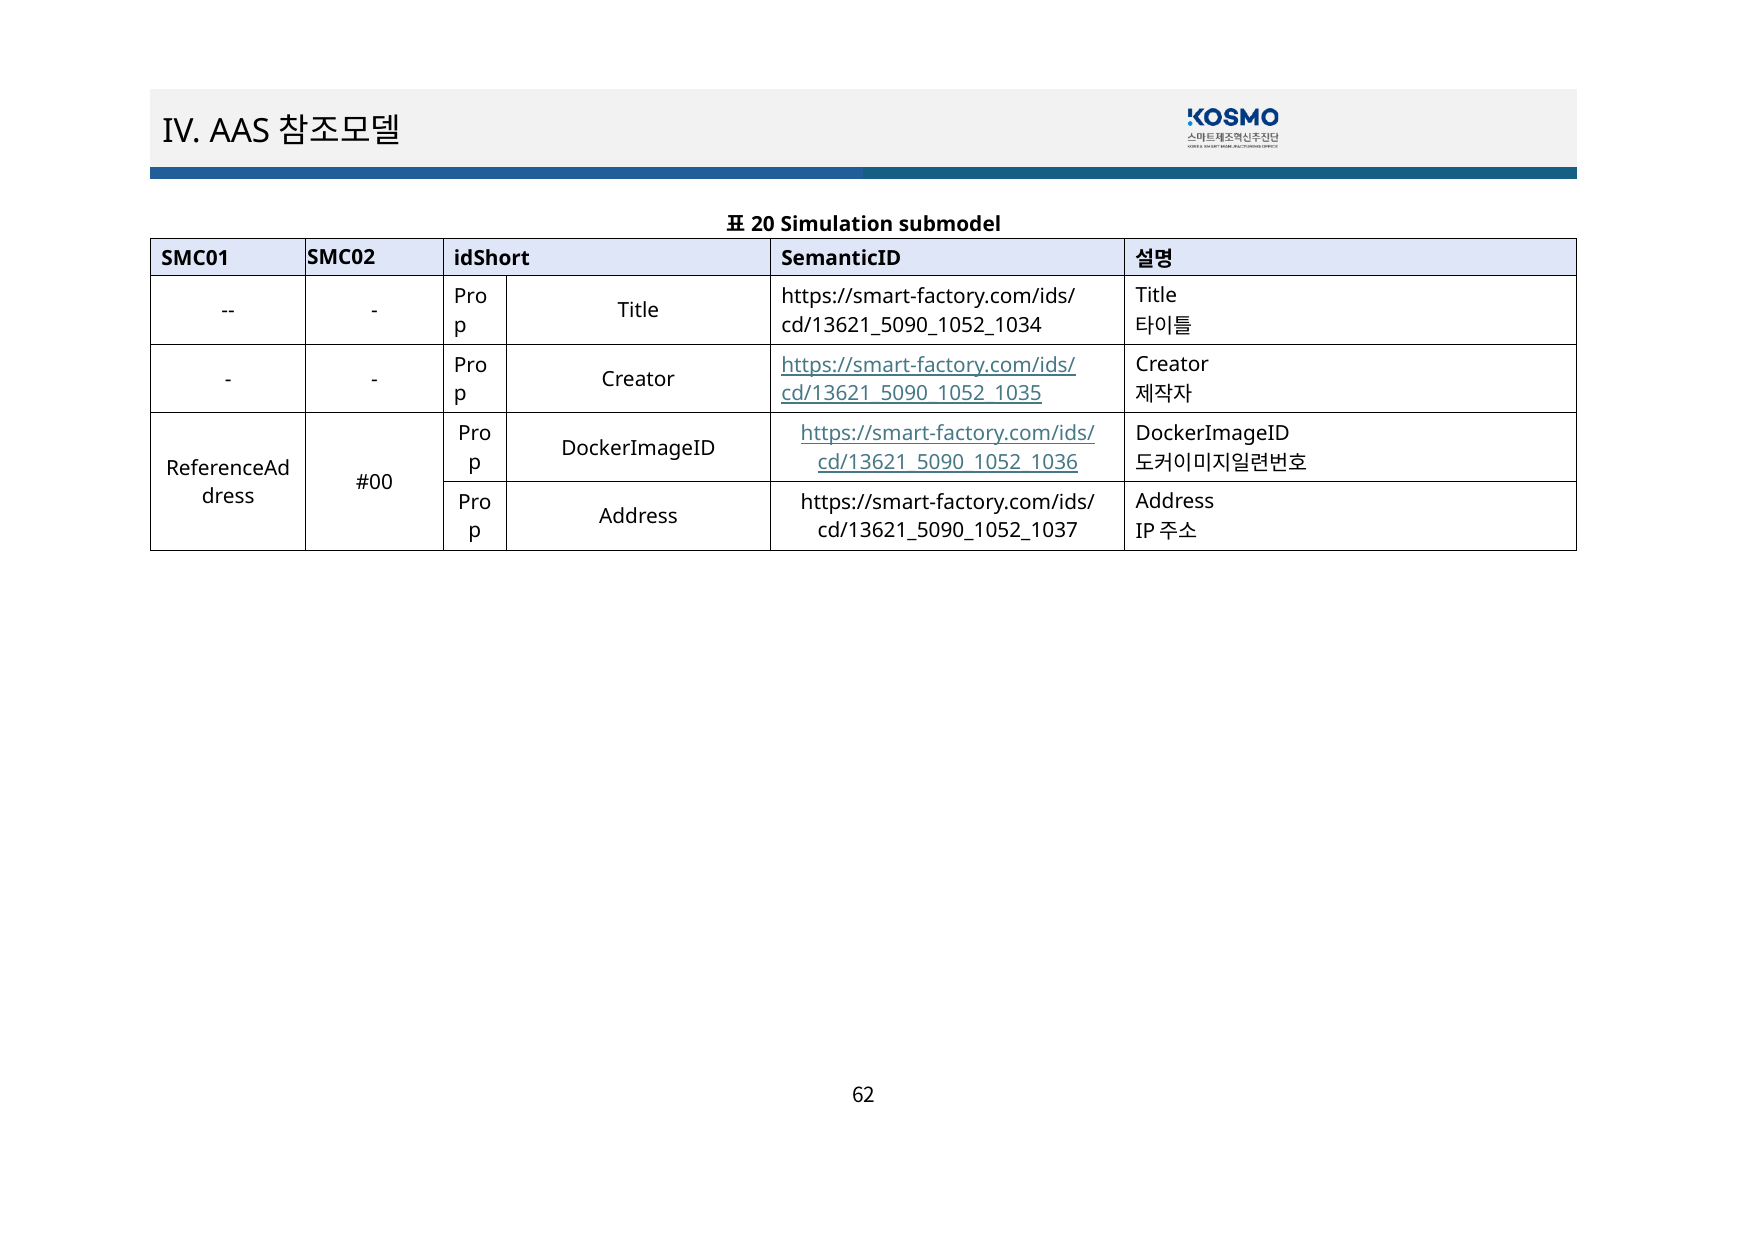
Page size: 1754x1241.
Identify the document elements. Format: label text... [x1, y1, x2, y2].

table_cell - [151, 345, 305, 412]
table_cell Prop [444, 413, 506, 481]
table_cell Creator [507, 345, 770, 412]
table_cell https://smart-factory.com/ids/cd/13621_5090_1052_1034 [771, 276, 1124, 343]
table_cell -- [151, 276, 305, 343]
table_header idShort [444, 239, 770, 275]
table_header SMC02 [306, 239, 443, 275]
table_cell Title 타이틀 [1125, 276, 1576, 343]
table_cell #00 [306, 413, 443, 549]
table_cell DockerImageID 도커이미지일련번호 [1125, 413, 1576, 481]
table_cell - [306, 276, 443, 343]
table_cell https://smart-factory.com/ids/cd/13621_5090_1052_1037 [771, 482, 1124, 549]
table_cell Address [507, 482, 770, 549]
table_cell ReferenceAddress [151, 413, 305, 549]
table_cell Title [507, 276, 770, 343]
table_cell https://smart-factory.com/ids/cd/13621_5090_1052_1035 [771, 345, 1124, 412]
table_header SemanticID [771, 239, 1124, 275]
table_header SMC01 [151, 239, 305, 275]
table_cell https://smart-factory.com/ids/cd/13621_5090_1052_1036 [771, 413, 1124, 481]
table_cell - [306, 345, 443, 412]
table_cell Address IP주소 [1125, 482, 1576, 549]
table_cell Prop [444, 276, 506, 343]
picture [1187, 108, 1279, 148]
table_header 설명 [1125, 239, 1576, 275]
table_cell DockerImageID [507, 413, 770, 481]
table_cell Prop [444, 482, 506, 549]
table_cell Creator 제작자 [1125, 345, 1576, 412]
table_cell Prop [444, 345, 506, 412]
